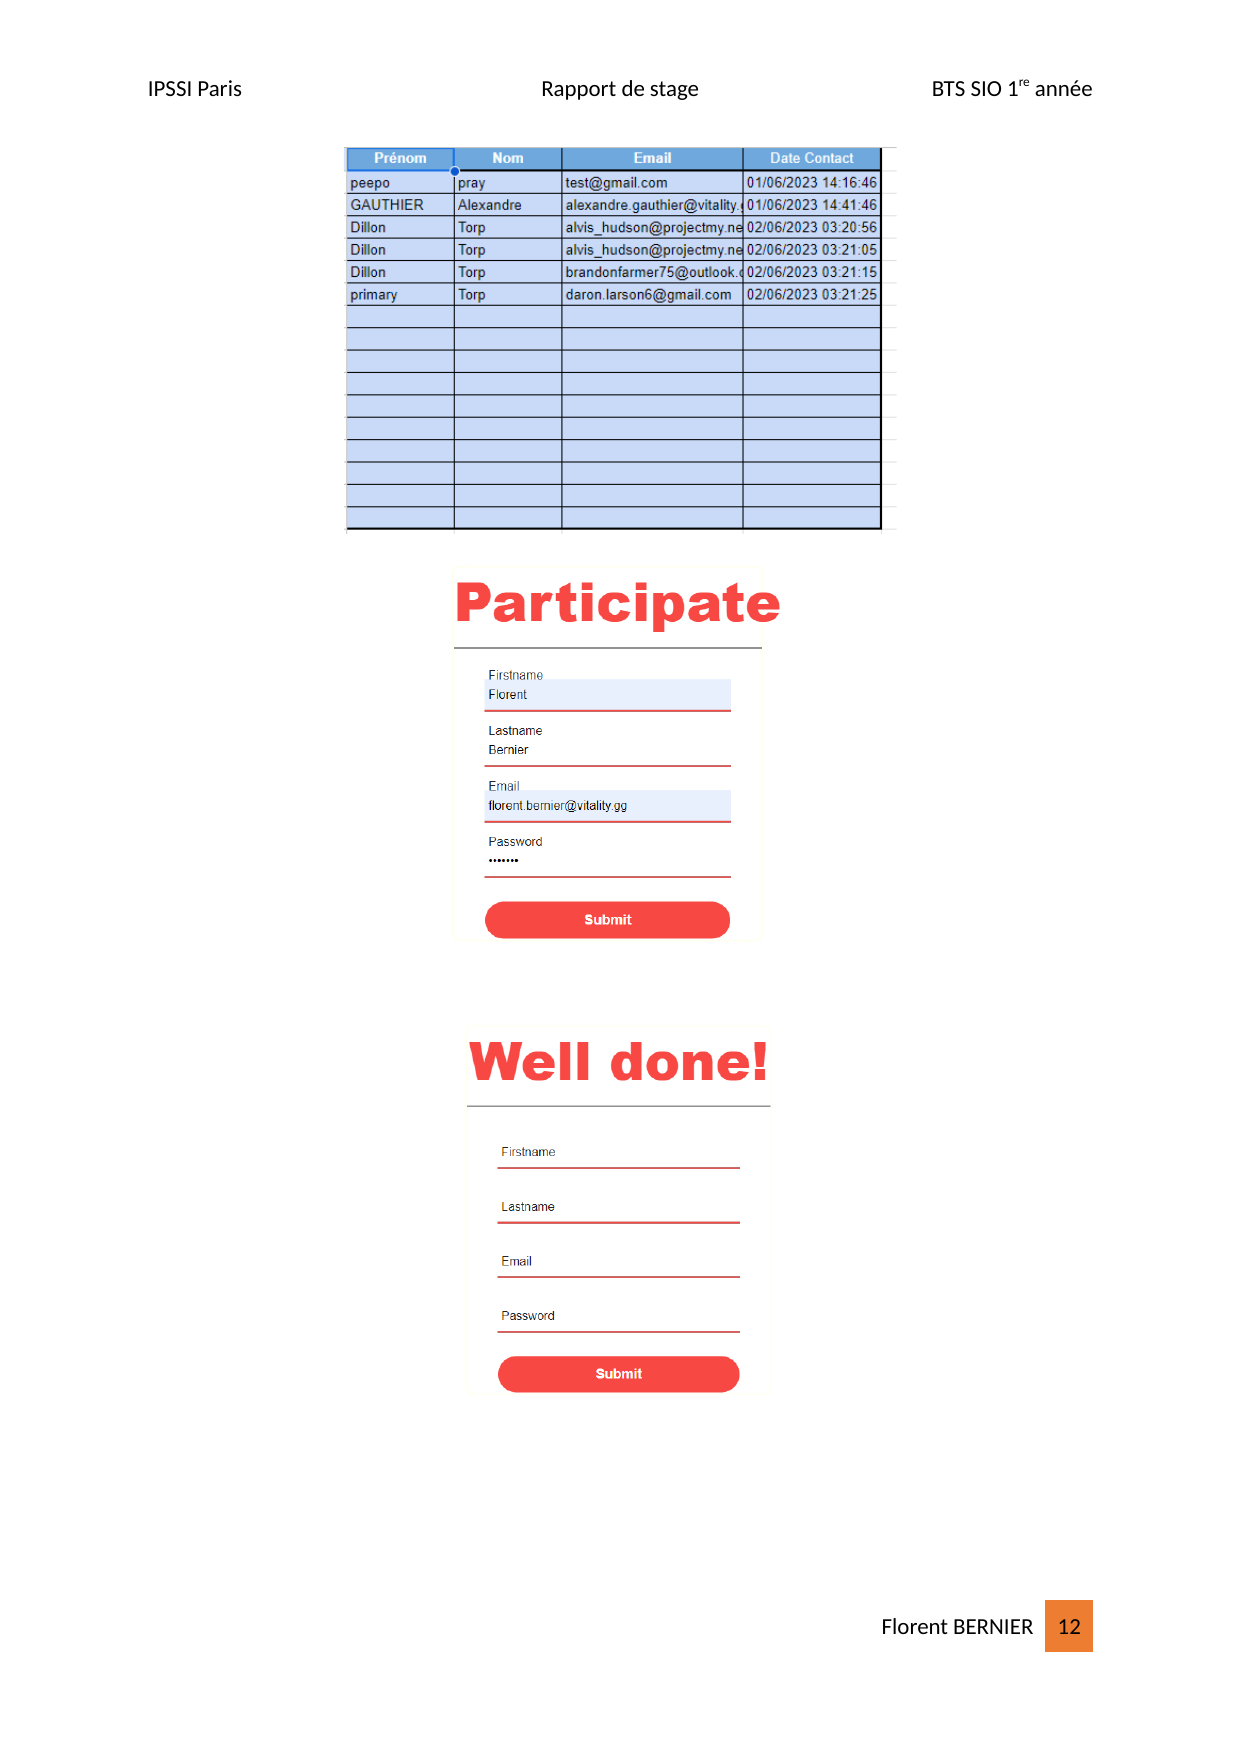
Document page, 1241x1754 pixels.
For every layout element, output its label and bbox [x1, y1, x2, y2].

picture [343, 147, 897, 534]
picture [419, 986, 821, 1438]
picture [414, 552, 827, 968]
